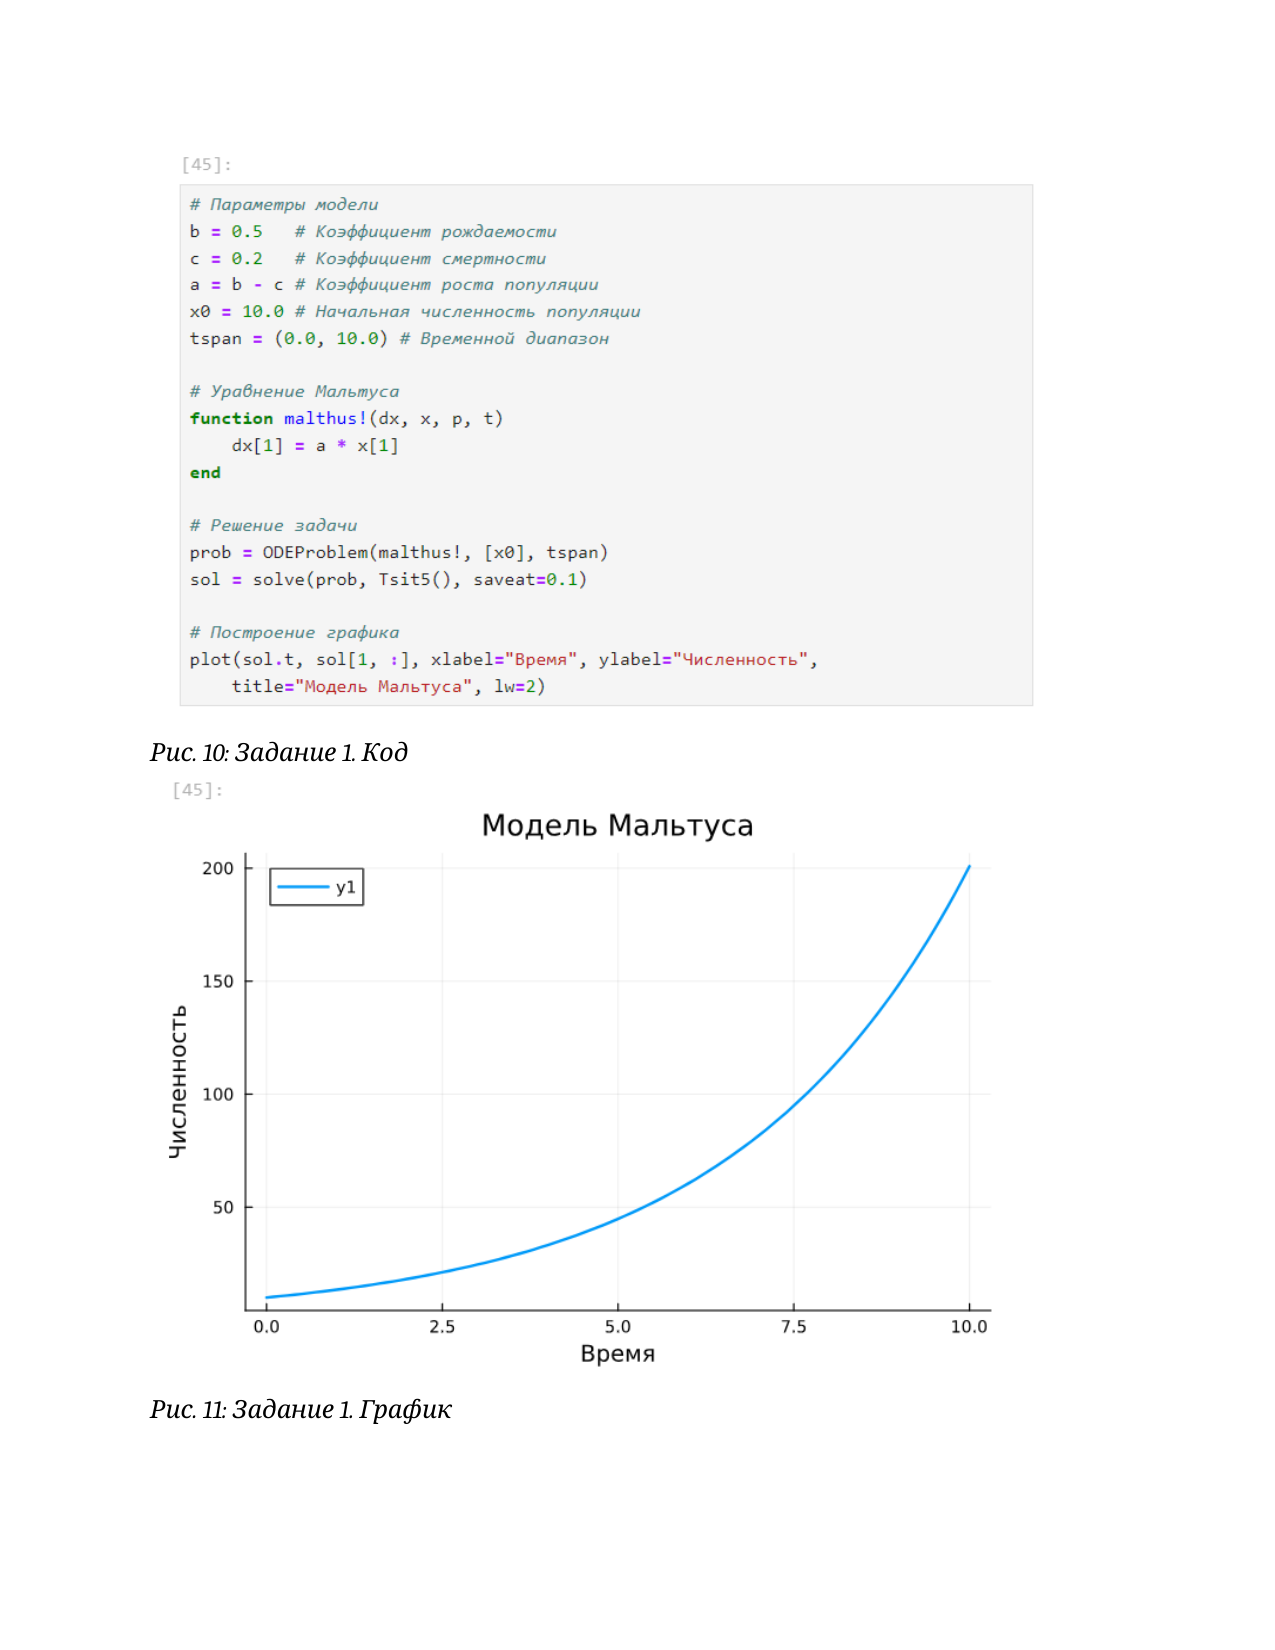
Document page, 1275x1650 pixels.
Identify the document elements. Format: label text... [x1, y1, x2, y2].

picture [168, 779, 1044, 1375]
text Рис. 10: Задание 1. Код [150, 738, 1125, 767]
text Рис. 11: Задание 1. График [150, 1396, 1125, 1424]
picture [168, 150, 1044, 718]
